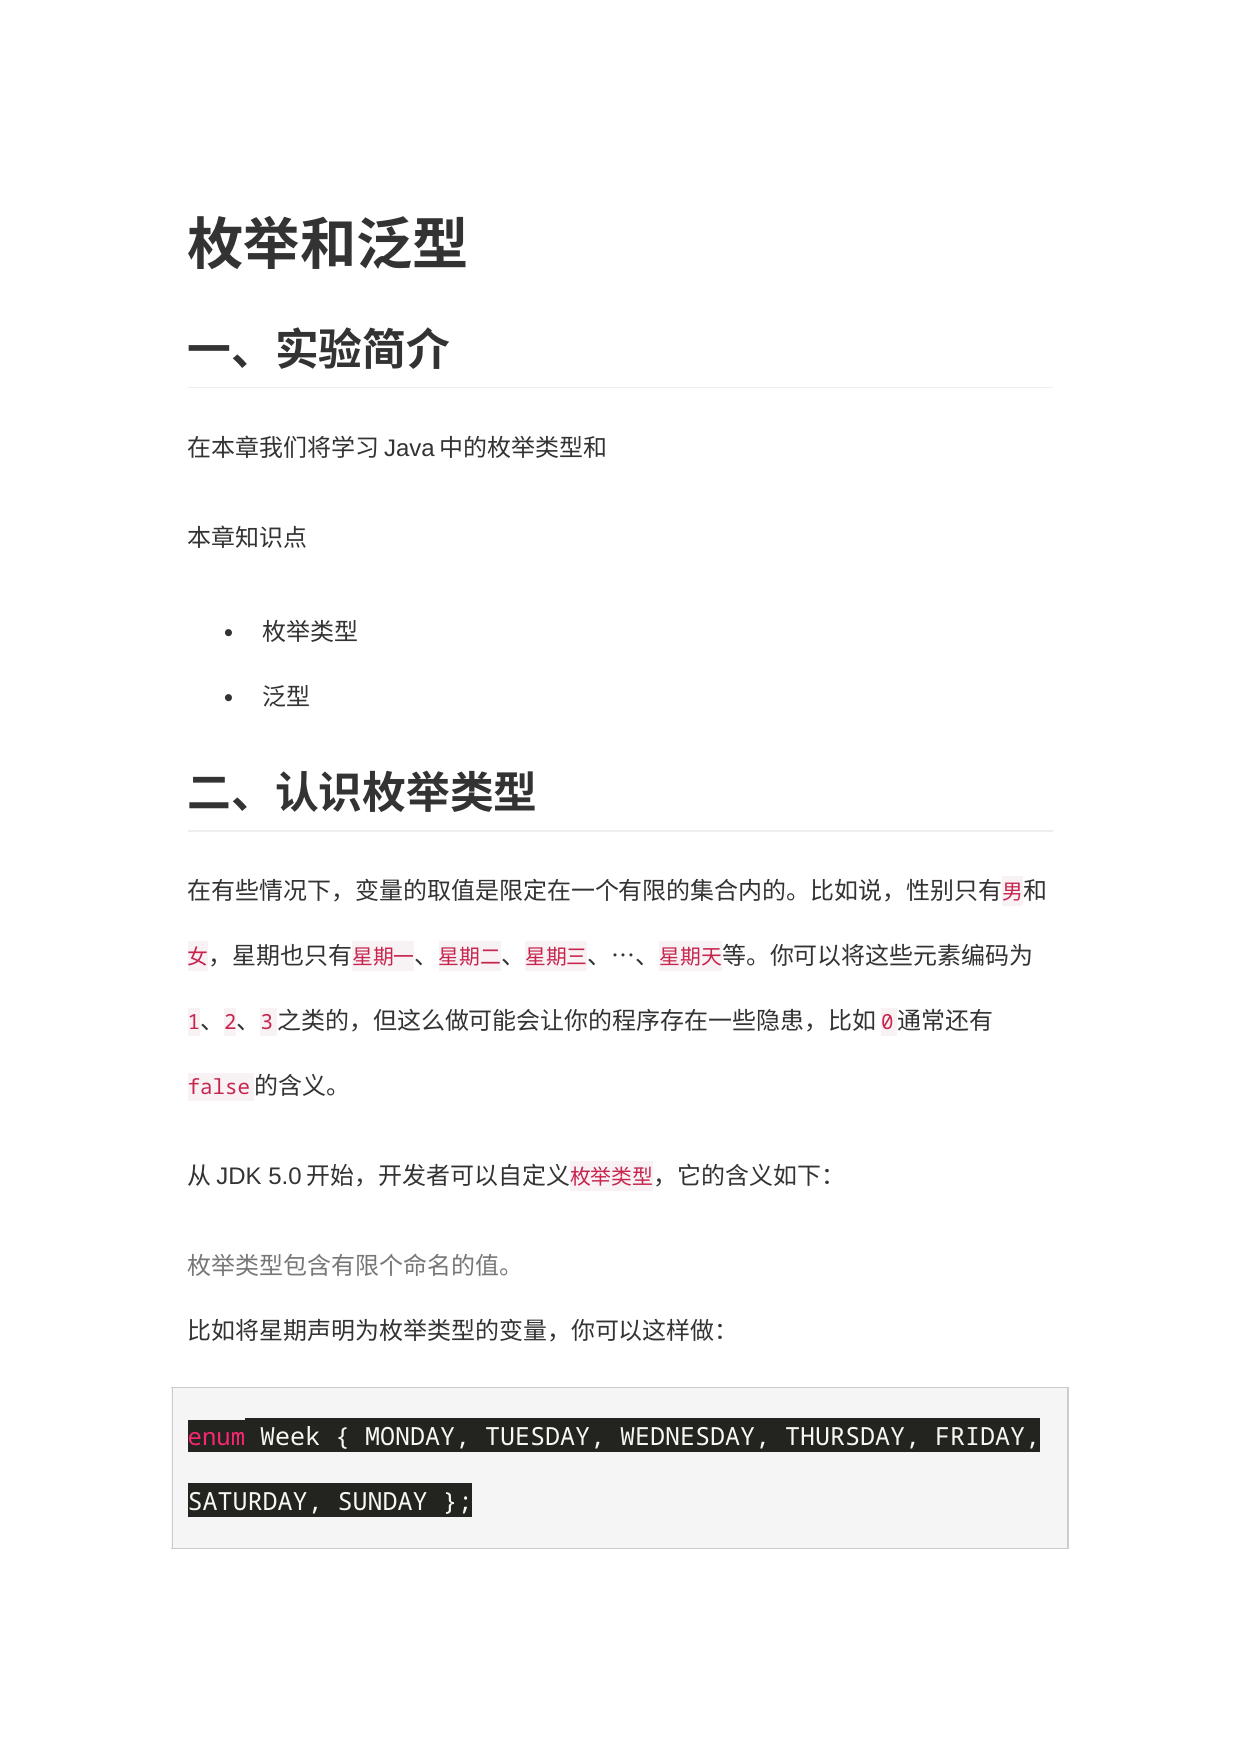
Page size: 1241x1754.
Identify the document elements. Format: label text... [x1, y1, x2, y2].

subtitle 枚举和泛型 [187, 191, 1053, 289]
subtitle 二、认识枚举类型 [187, 757, 1053, 832]
text enum Week { MONDAY, TUESDAY, WEDNESDAY, THURSDAY, FRIDAY, SATURDAY, SUNDAY }; [173, 1388, 1067, 1548]
subtitle 一、实验简介 [187, 314, 1053, 388]
text 在本章我们将学习Java中的枚举类型和 [187, 413, 1053, 478]
list 泛型 [225, 663, 1053, 728]
text 枚举类型包含有限个命名的值。 [187, 1232, 1053, 1297]
text 在有些情况下，变量的取值是限定在一个有限的集合内的。比如说，性别只有男和女，星期也只有星期一、星期二、星期三、…、星期天等。你可以将这些元素编码为1、2、3之类的，但这么做可能会让你的程序存在一些隐患，比如0通常还有false的含义。 [187, 857, 1053, 1117]
text 从JDK 5.0开始，开发者可以自定义枚举类型，它的含义如下： [187, 1142, 1053, 1207]
text 比如将星期声明为枚举类型的变量，你可以这样做： [187, 1297, 1053, 1362]
list 枚举类型 [225, 598, 1053, 663]
text 本章知识点 [187, 503, 1053, 568]
